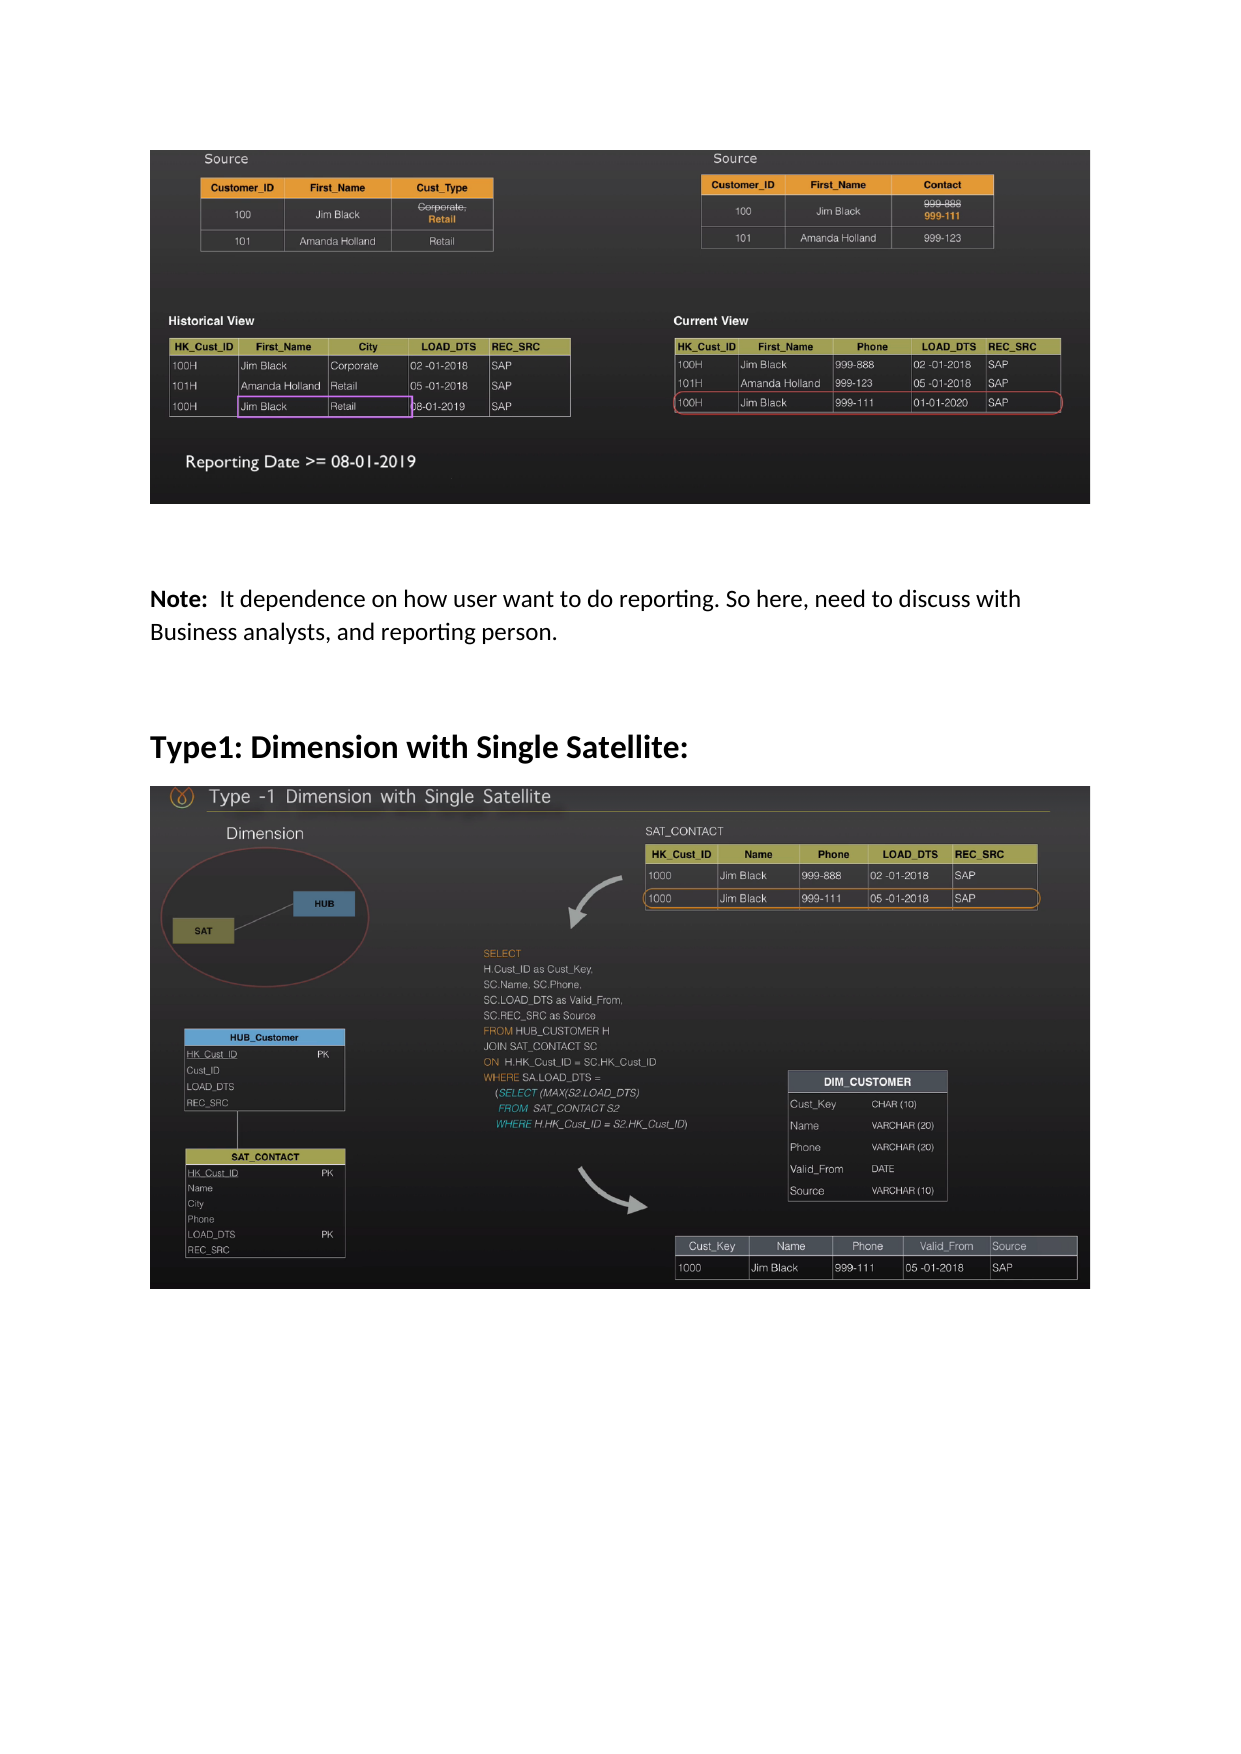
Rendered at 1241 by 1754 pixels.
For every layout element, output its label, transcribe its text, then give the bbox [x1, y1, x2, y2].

text Note: It dependence on how user want to do reporting. So here, need to discuss with Business analysts, and reporting person. [150, 583, 1090, 646]
text Type1: Dimension with Single Satellite: [150, 726, 1090, 767]
picture [150, 150, 1091, 504]
picture [150, 786, 1091, 1289]
